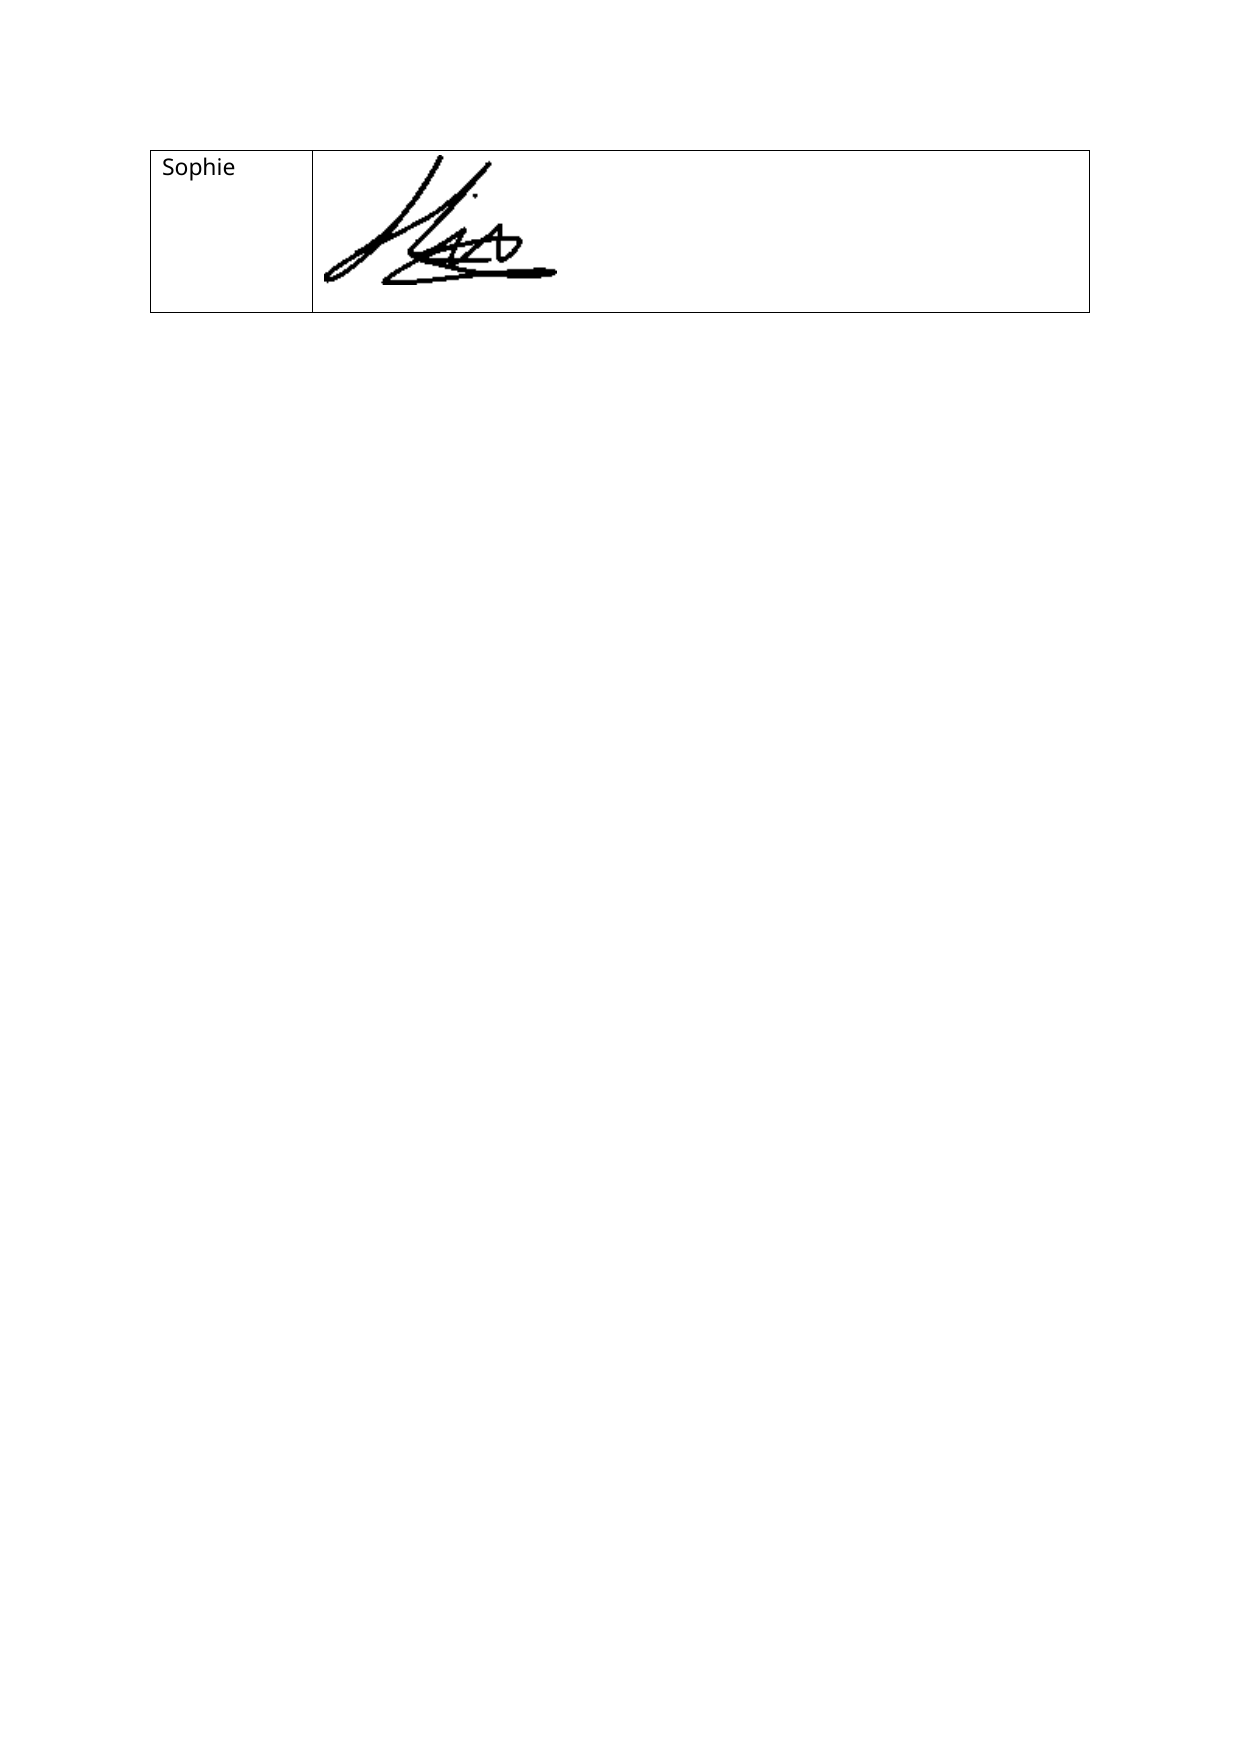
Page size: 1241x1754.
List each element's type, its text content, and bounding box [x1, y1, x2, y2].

table_cell [313, 151, 1089, 312]
table_cell Sophie [151, 151, 312, 312]
picture [324, 155, 557, 285]
